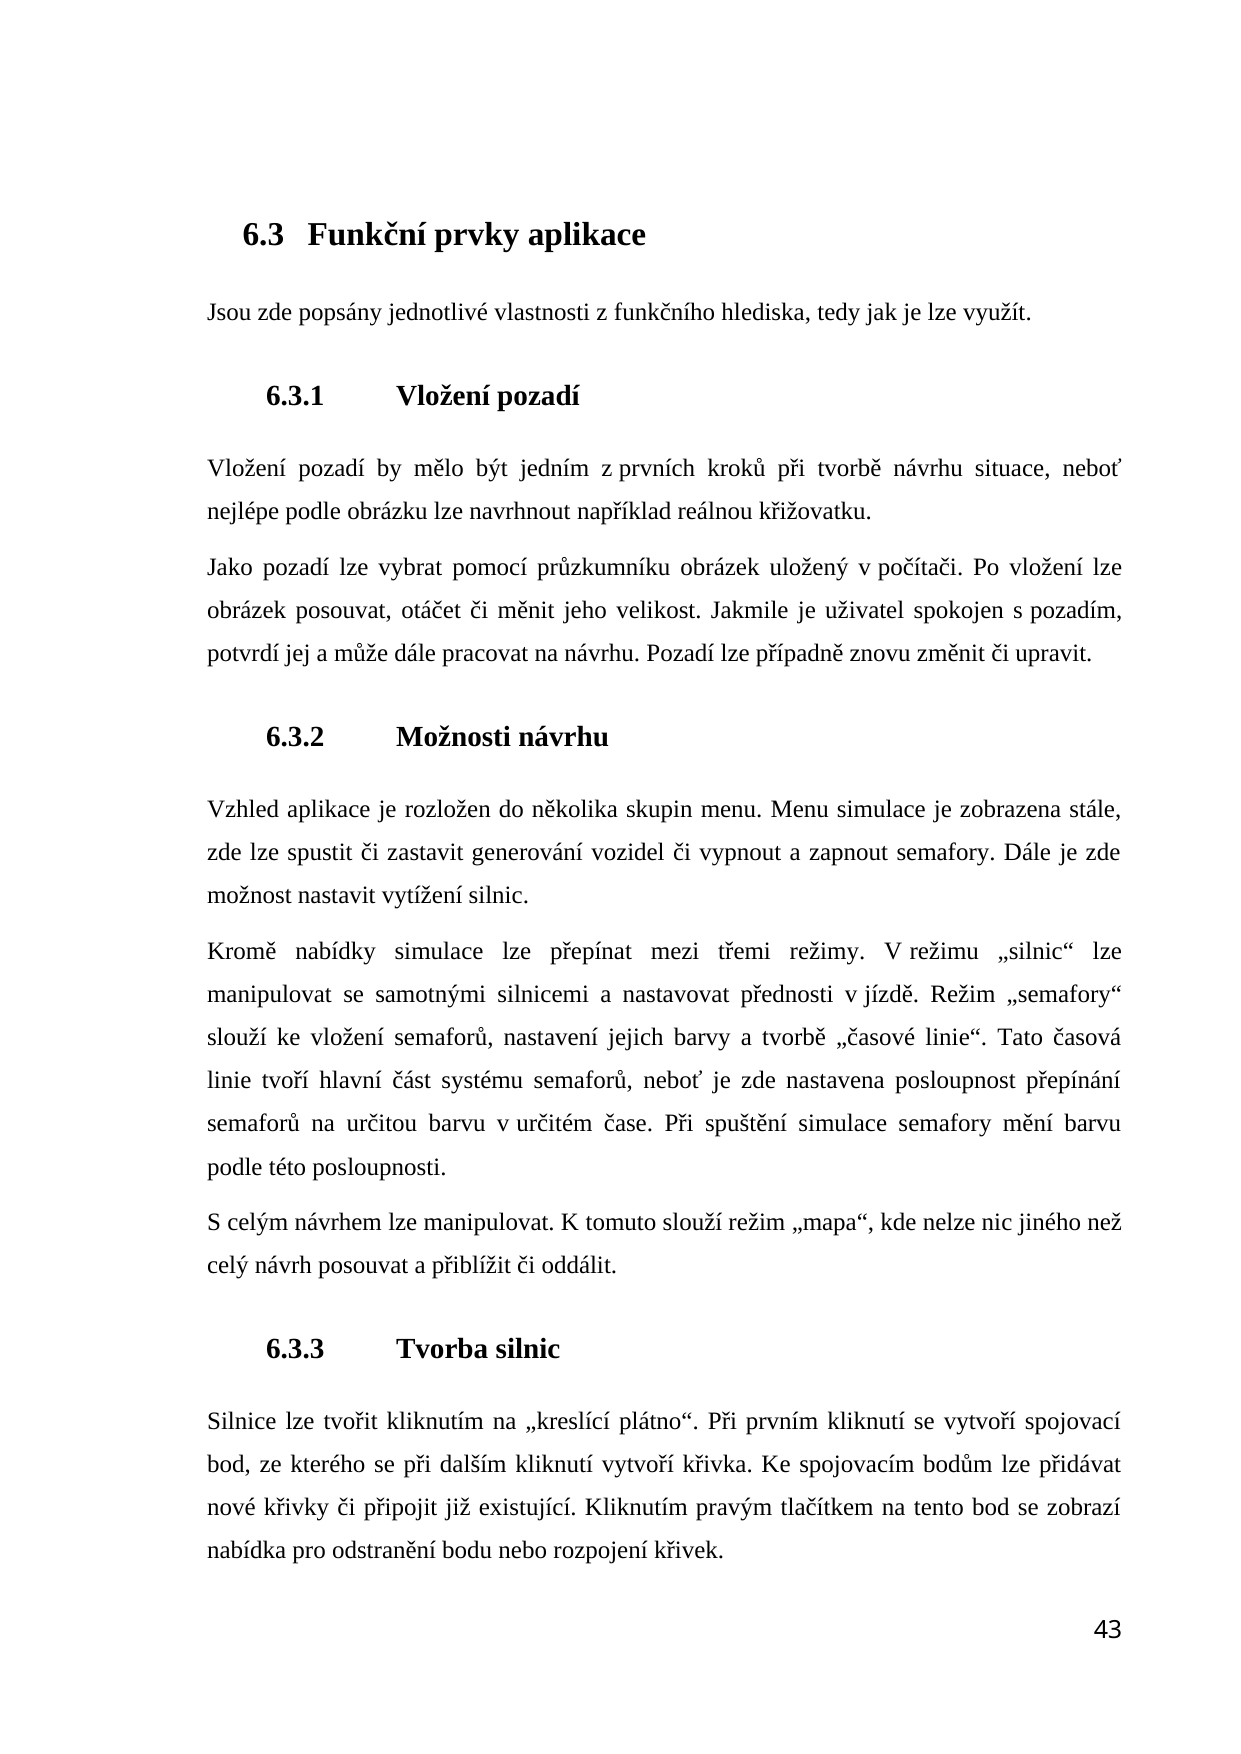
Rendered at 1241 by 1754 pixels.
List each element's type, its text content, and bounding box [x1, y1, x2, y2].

text Funkční prvky aplikace [242, 215, 1122, 253]
text Jako pozadí lze vybrat pomocí průzkumníku obrázek uložený v počítači. Po vložení lze obrázek posouvat, otáčet či měnit jeho velikost. Jakmile je uživatel spokojen s pozadím, potvrdí jej a může dále pracovat na návrhu. Pozadí lze případně znovu změnit či upravit. [207, 552, 1122, 667]
text Kromě nabídky simulace lze přepínat mezi třemi režimy. V režimu „silnic“ lze manipulovat se samotnými silnicemi a nastavovat přednosti v jízdě. Režim „semafory“ slouží ke vložení semaforů, nastavení jejich barvy a tvorbě „časové linie“. Tato časová linie tvoří hlavní část systému semaforů, neboť je zde nastavena posloupnost přepínání semaforů na určitou barvu v určitém čase. Při spuštění simulace semafory mění barvu podle této posloupnosti. [207, 936, 1122, 1180]
text Vzhled aplikace je rozložen do několika skupin menu. Menu simulace je zobrazena stále, zde lze spustit či zastavit generování vozidel či vypnout a zapnout semafory. Dále je zde možnost nastavit vytížení silnic. [207, 794, 1122, 909]
text Vložení pozadí [266, 378, 1122, 411]
text Tvorba silnic [266, 1331, 1122, 1364]
text Silnice lze tvořit kliknutím na „kreslící plátno“. Při prvním kliknutí se vytvoří spojovací bod, ze kterého se při dalším kliknutí vytvoří křivka. Ke spojovacím bodům lze přidávat nové křivky či připojit již existující. Kliknutím pravým tlačítkem na tento bod se zobrazí nabídka pro odstranění bodu nebo rozpojení křivek. [207, 1406, 1122, 1564]
text Jsou zde popsány jednotlivé vlastnosti z funkčního hlediska, tedy jak je lze využít. [207, 297, 1122, 326]
text Možnosti návrhu [266, 719, 1122, 752]
text S celým návrhem lze manipulovat. K tomuto slouží režim „mapa“, kde nelze nic jiného než celý návrh posouvat a přiblížit či oddálit. [207, 1207, 1122, 1279]
text Vložení pozadí by mělo být jedním z prvních kroků při tvorbě návrhu situace, neboť nejlépe podle obrázku lze navrhnout například reálnou křižovatku. [207, 453, 1122, 525]
